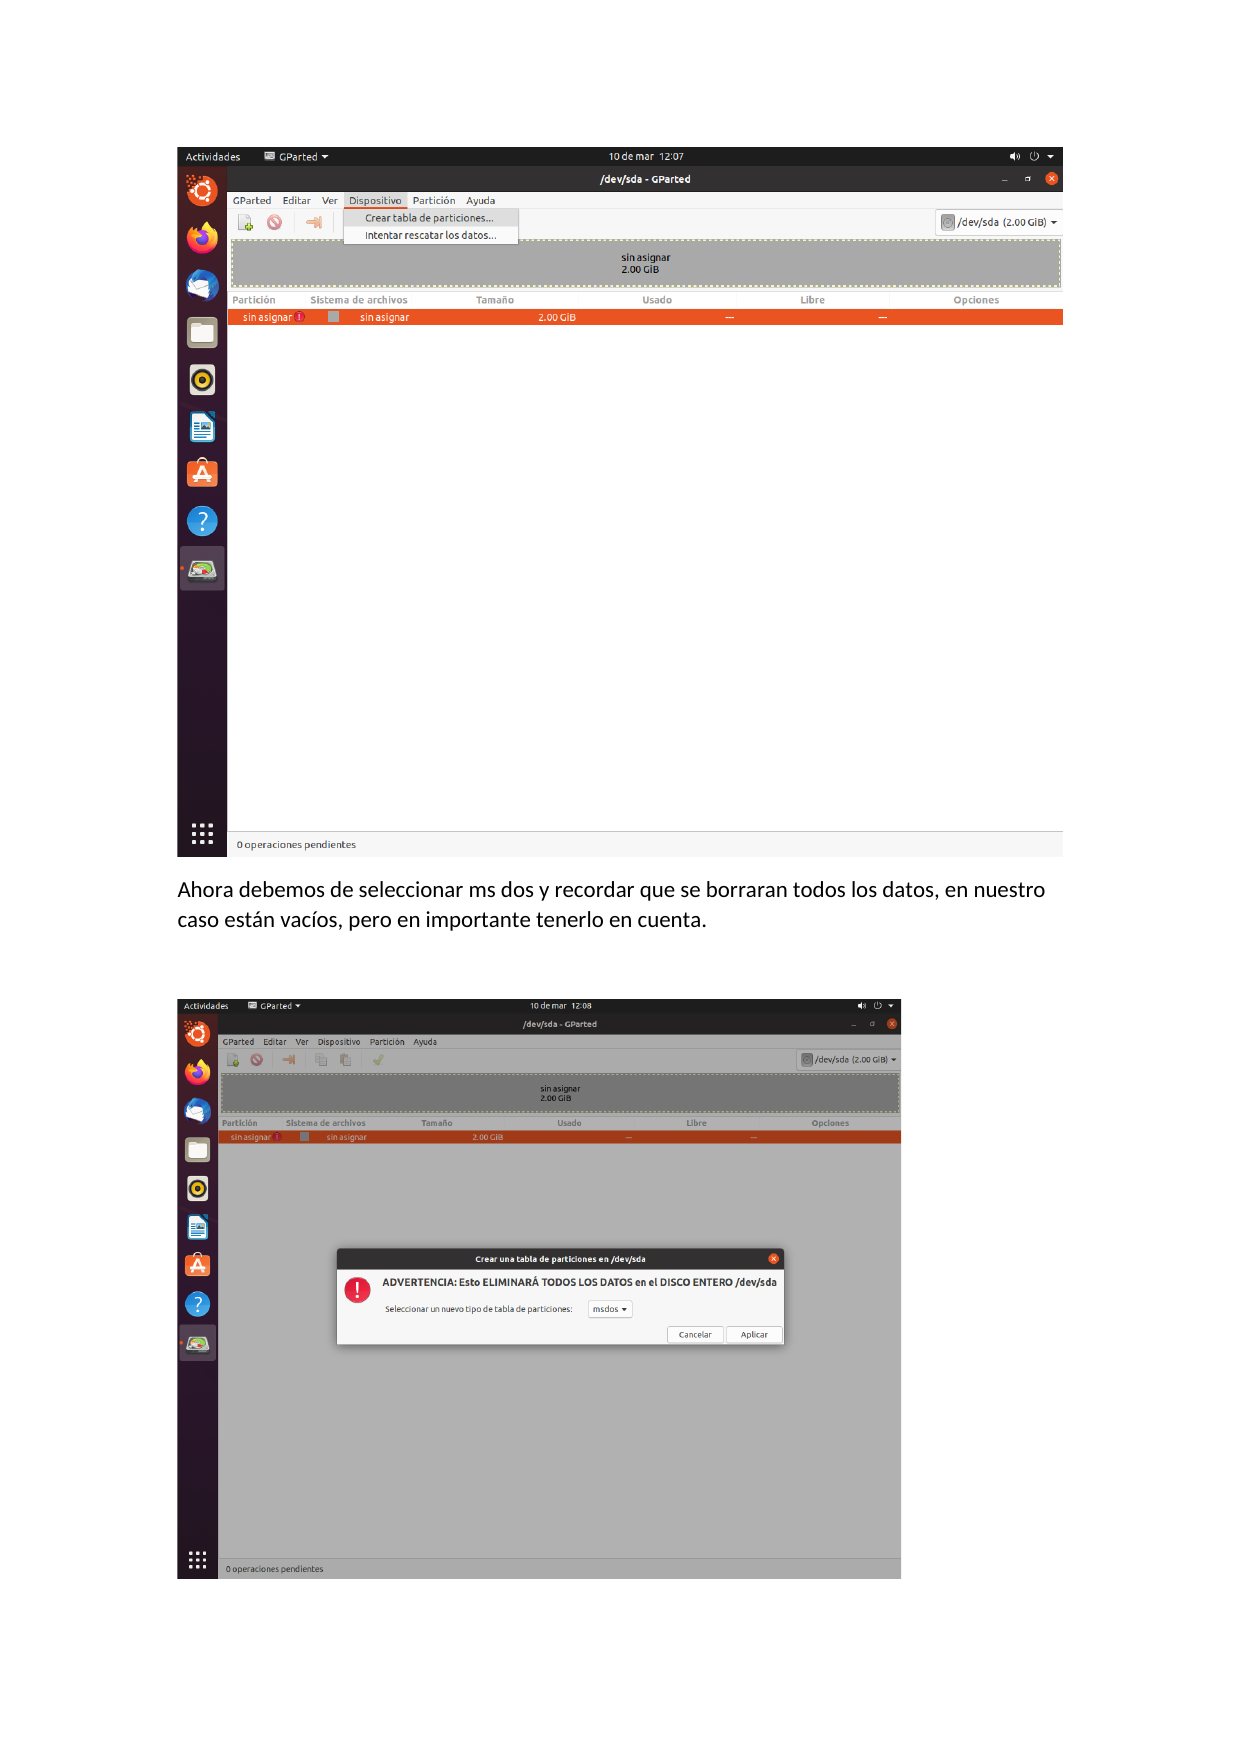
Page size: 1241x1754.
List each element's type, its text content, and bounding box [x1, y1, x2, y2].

picture [177, 999, 902, 1579]
text Ahora debemos de seleccionar ms dos y recordar que se borraran todos los datos, en nuestro caso están vacíos, pero en importante tenerlo en cuenta. [177, 875, 1063, 933]
picture [177, 147, 1063, 857]
